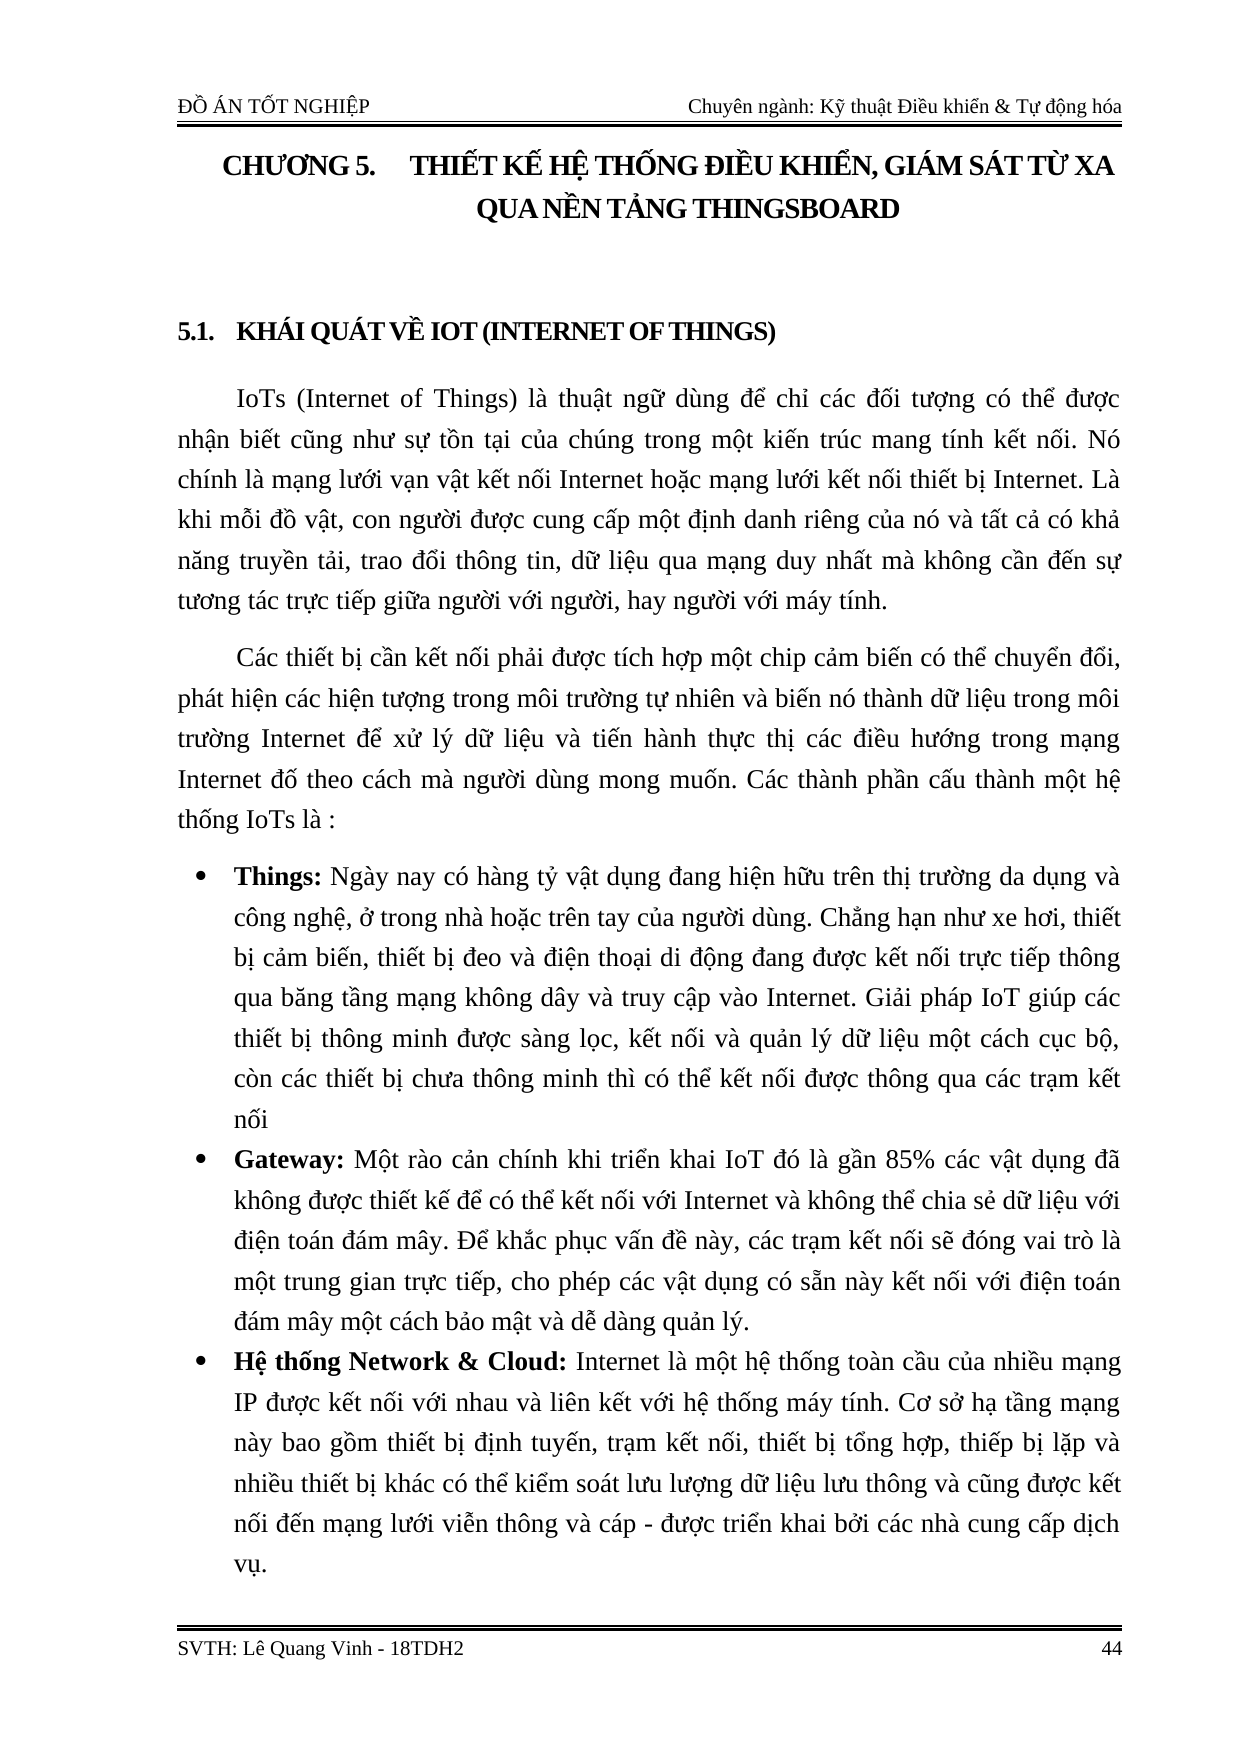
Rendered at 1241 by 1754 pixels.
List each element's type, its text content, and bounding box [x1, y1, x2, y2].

subtitle Khái quát về IOT (Internet of Things) [177, 315, 1122, 346]
list Gateway: Một rào cản chính khi triển khai IoT đó là gần 85% các vật dụng đã không được thiết kế để có thể kết nối với Internet và không thể chia sẻ dữ liệu với điện toán đám mây. Để khắc phục vấn đề này, các trạm kết nối sẽ đóng vai trò là một trung gian trực tiếp, cho phép các vật dụng có sẵn này kết nối với điện toán đám mây một cách bảo mật và dễ dàng quản lý. [196, 1143, 1122, 1336]
list Things: Ngày nay có hàng tỷ vật dụng đang hiện hữu trên thị trường da dụng và công nghệ, ở trong nhà hoặc trên tay của người dùng. Chẳng hạn như xe hơi, thiết bị cảm biến, thiết bị đeo và điện thoại di động đang được kết nối trực tiếp thông qua băng tầng mạng không dây và truy cập vào Internet. Giải pháp IoT giúp các thiết bị thông minh được sàng lọc, kết nối và quản lý dữ liệu một cách cục bộ, còn các thiết bị chưa thông minh thì có thể kết nối được thông qua các trạm kết nối [196, 860, 1122, 1134]
list Hệ thống Network & Cloud: Internet là một hệ thống toàn cầu của nhiều mạng IP được kết nối với nhau và liên kết với hệ thống máy tính. Cơ sở hạ tầng mạng này bao gồm thiết bị định tuyến, trạm kết nối, thiết bị tổng hợp, thiếp bị lặp và nhiều thiết bị khác có thể kiểm soát lưu lượng dữ liệu lưu thông và cũng được kết nối đến mạng lưới viễn thông và cáp - được triển khai bởi các nhà cung cấp dịch vụ. [196, 1345, 1122, 1579]
text Các thiết bị cần kết nối phải được tích hợp một chip cảm biến có thể chuyển đổi, phát hiện các hiện tượng trong môi trường tự nhiên và biến nó thành dữ liệu trong môi trường Internet để xử lý dữ liệu và tiến hành thực thị các điều hướng trong mạng Internet đố theo cách mà người dùng mong muốn. Các thành phần cấu thành một hệ thống IoTs là : [177, 641, 1122, 834]
text IoTs (Internet of Things) là thuật ngữ dùng để chỉ các đối tượng có thể được nhận biết cũng như sự tồn tại của chúng trong một kiến trúc mang tính kết nối. Nó chính là mạng lưới vạn vật kết nối Internet hoặc mạng lưới kết nối thiết bị Internet. Là khi mỗi đồ vật, con người được cung cấp một định danh riêng của nó và tất cả có khả năng truyền tải, trao đổi thông tin, dữ liệu qua mạng duy nhất mà không cần đến sự tương tác trực tiếp giữa người với người, hay người với máy tính. [177, 382, 1122, 616]
subtitle THIẾT KẾ HỆ THỐNG ĐIỀU KHIỂN, GIÁM SÁT TỪ XA QUA NỀN TẢNG THINGSBOARD [215, 148, 1122, 225]
